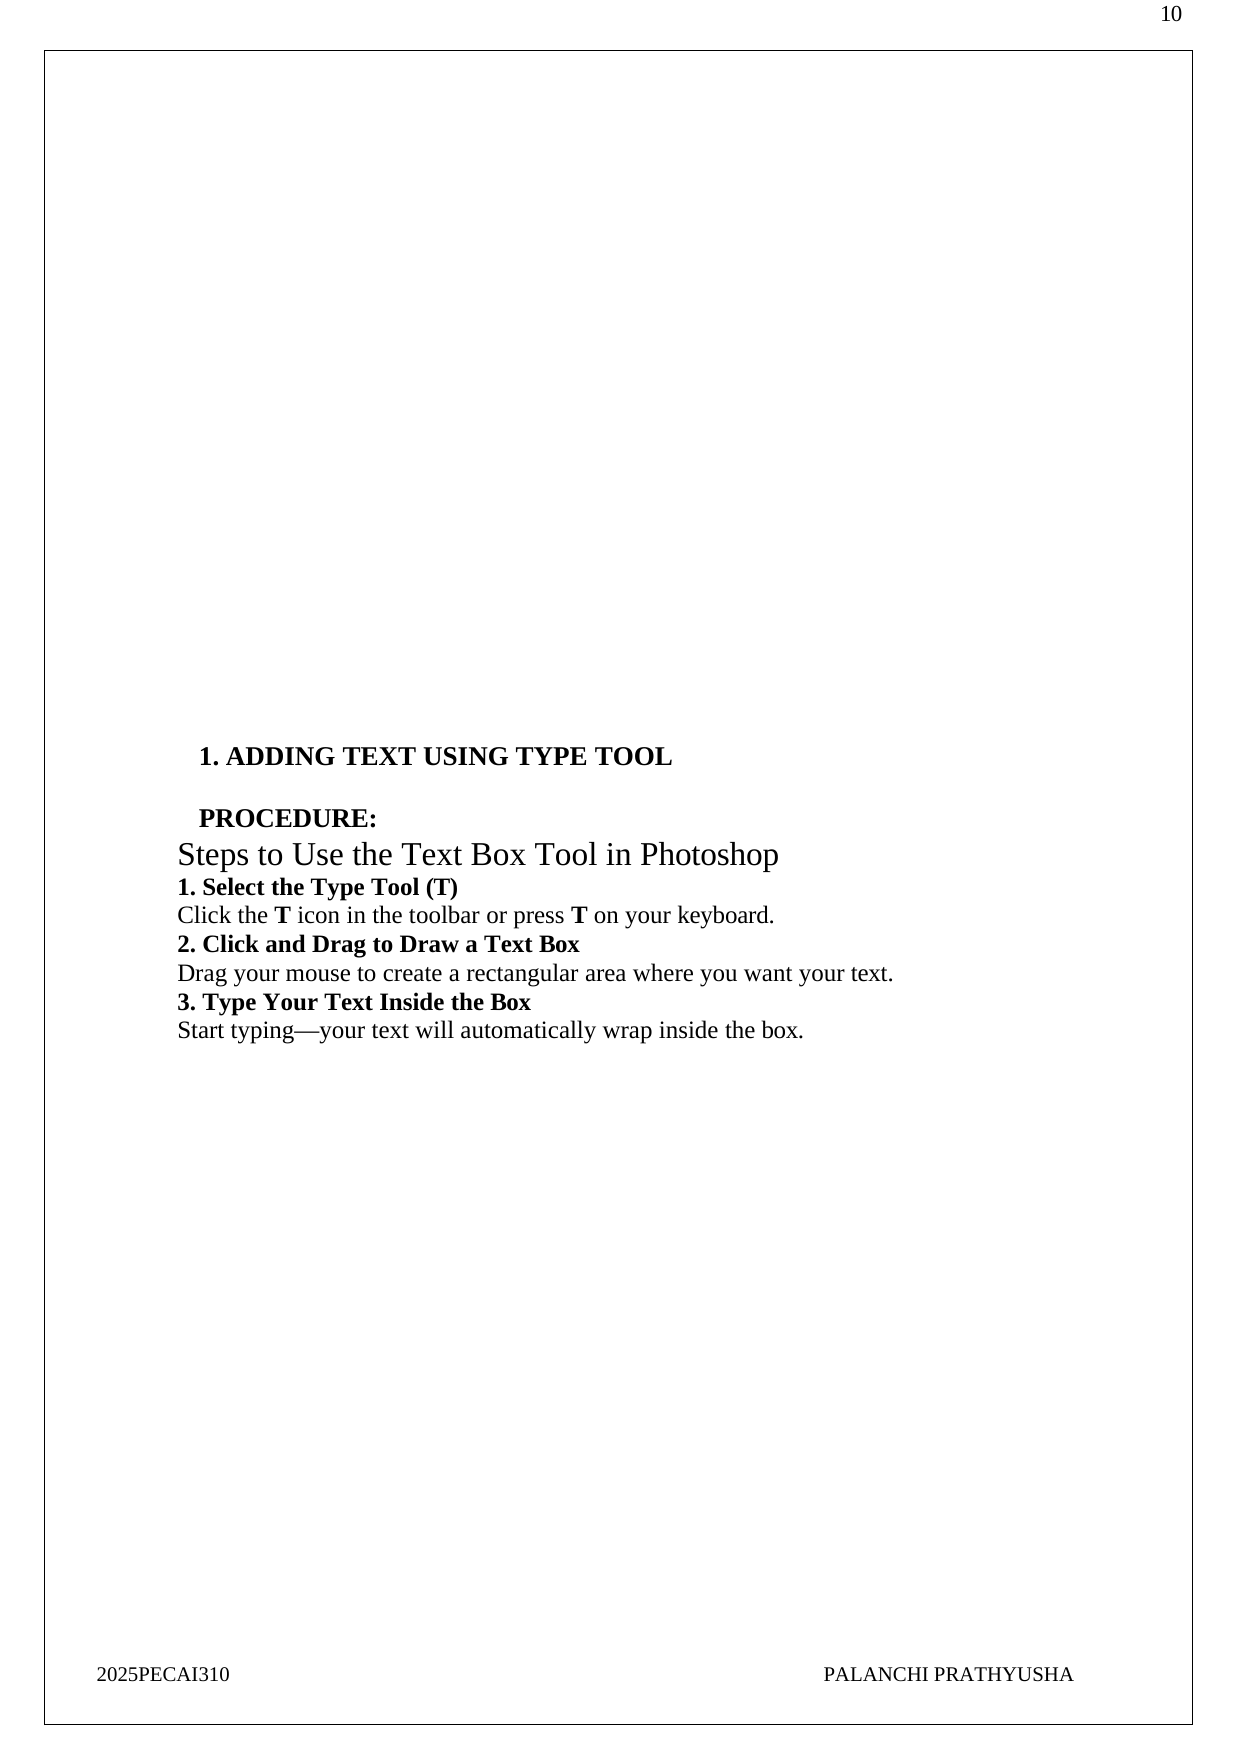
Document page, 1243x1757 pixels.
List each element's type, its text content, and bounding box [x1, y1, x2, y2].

subtitle Type Your Text Inside the Box [177, 987, 1184, 1016]
subtitle Select the Type Tool (T) [177, 872, 1184, 901]
subtitle Click and Drag to Draw a Text Box [177, 929, 1184, 958]
text Steps to Use the Text Box Tool in Photoshop [177, 840, 1184, 872]
subtitle ADDING TEXT USING TYPE TOOL PROCEDURE: [199, 716, 674, 840]
text Click the T icon in the toolbar or press T on your keyboard. [177, 901, 1184, 929]
text Start typing—your text will automatically wrap inside the box. [177, 1016, 1184, 1044]
text Drag your mouse to create a rectangular area where you want your text. [177, 958, 1184, 987]
